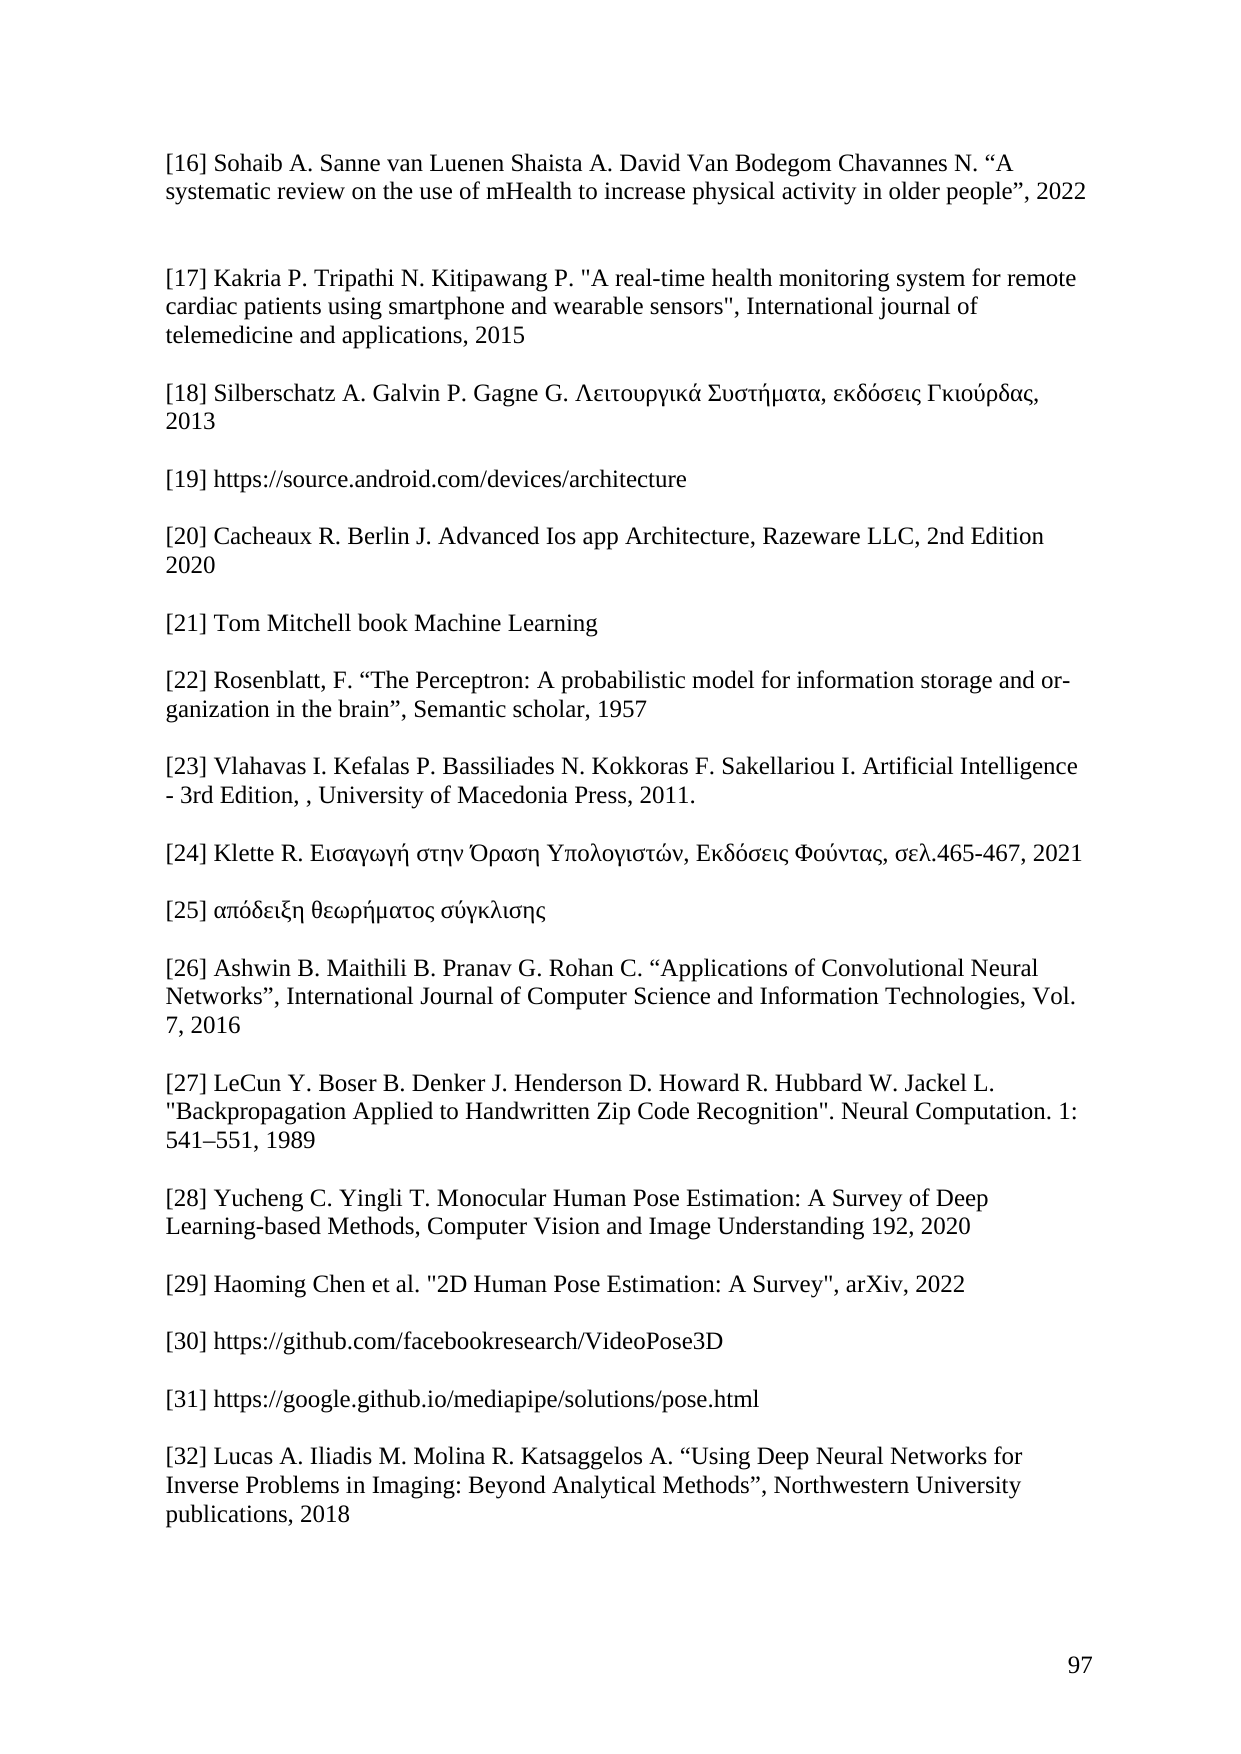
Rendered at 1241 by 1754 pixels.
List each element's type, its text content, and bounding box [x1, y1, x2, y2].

text [25] απόδειξη θεωρήματος σύγκλισης [165, 895, 1092, 924]
text [23] Vlahavas I. Kefalas P. Bassiliades N. Kokkoras F. Sakellariou I. Artificial Intelligence - 3rd Εdition, , University of Macedonia Press, 2011. [165, 751, 1092, 809]
text [18] Silberschatz A. Galvin P. Gagne G. Λειτουργικά Συστήματα, εκδόσεις Γκιούρδας, 2013 [165, 378, 1092, 435]
text [21] Tom Mitchell book Machine Learning [165, 608, 1092, 636]
text [16] Sohaib A. Sanne van Luenen Shaista A. David Van Bodegom Chavannes N. “A systematic review on the use of mHealth to increase physical activity in older people”, 2022 [165, 148, 1092, 234]
text [17] Kakria P. Tripathi N. Kitipawang P. "A real-time health monitoring system for remote cardiac patients using smartphone and wearable sensors", International journal of telemedicine and applications, 2015 [165, 263, 1092, 349]
text [22] Rosenblatt, F. “The Perceptron: A probabilistic model for information storage and or-ganization in the brain”, Semantic scholar, 1957 [165, 665, 1092, 723]
text [30] https://github.com/facebookresearch/VideoPose3D [165, 1326, 1092, 1355]
text [29] Haoming Chen et al. "2D Human Pose Estimation: A Survey", arXiv, 2022 [165, 1269, 1092, 1298]
text [27] LeCun Y. Boser B. Denker J. Henderson D. Howard R. Hubbard W. Jackel L. "Backpropagation Applied to Handwritten Zip Code Recognition". Neural Computation. 1: 541–551, 1989 [165, 1068, 1092, 1154]
text [20] Cacheaux R. Berlin J. Advanced Ios app Architecture, Razeware LLC, 2nd Edition 2020 [165, 521, 1092, 579]
text [31] https://google.github.io/mediapipe/solutions/pose.html [165, 1384, 1092, 1413]
text [26] Ashwin B. Maithili B. Pranav G. Rohan C. “Applications of Convolutional Neural Networks”, International Journal of Computer Science and Information Technologies, Vol. 7, 2016 [165, 953, 1092, 1039]
text [28] Yucheng C. Yingli T. Monocular Human Pose Estimation: A Survey of Deep Learning-based Methods, Computer Vision and Image Understanding 192, 2020 [165, 1183, 1092, 1240]
text [19] https://source.android.com/devices/architecture [165, 464, 1092, 493]
text [32] Lucas A. Iliadis M. Molina R. Katsaggelos A. “Using Deep Neural Networks for Inverse Problems in Imaging: Beyond Analytical Methods”, Northwestern University publications, 2018 [165, 1441, 1092, 1528]
text [24] Klette R. Εισαγωγή στην Όραση Υπολογιστών, Εκδόσεις Φούντας, σελ.465-467, 2021 [165, 838, 1092, 866]
